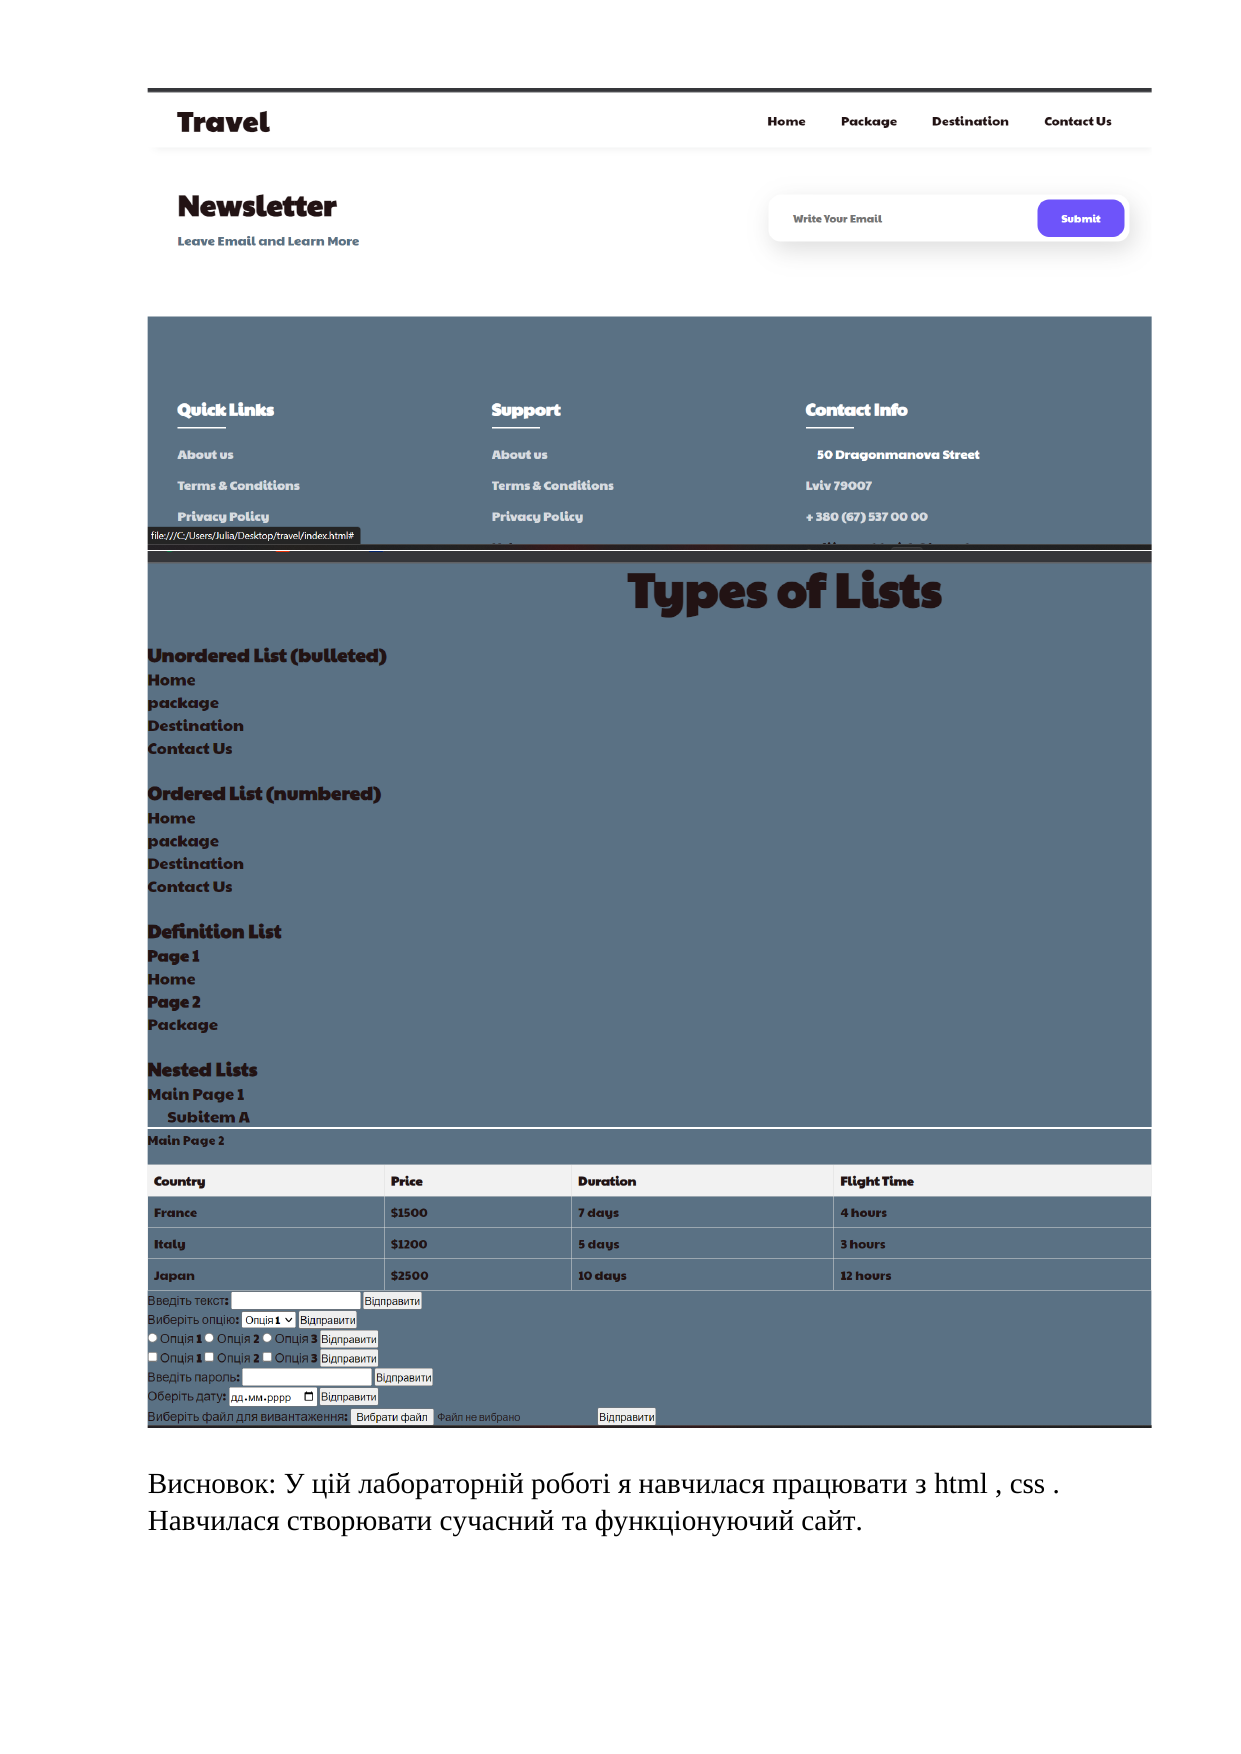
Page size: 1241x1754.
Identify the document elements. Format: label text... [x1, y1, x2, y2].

picture [147, 1129, 1152, 1428]
text Висновок: У цій лабораторній роботі я навчилася працювати з html , css . Навчилася створювати сучасний та функціонуючий сайт. [148, 1428, 1152, 1536]
picture [147, 88, 1152, 550]
picture [147, 551, 1152, 1127]
